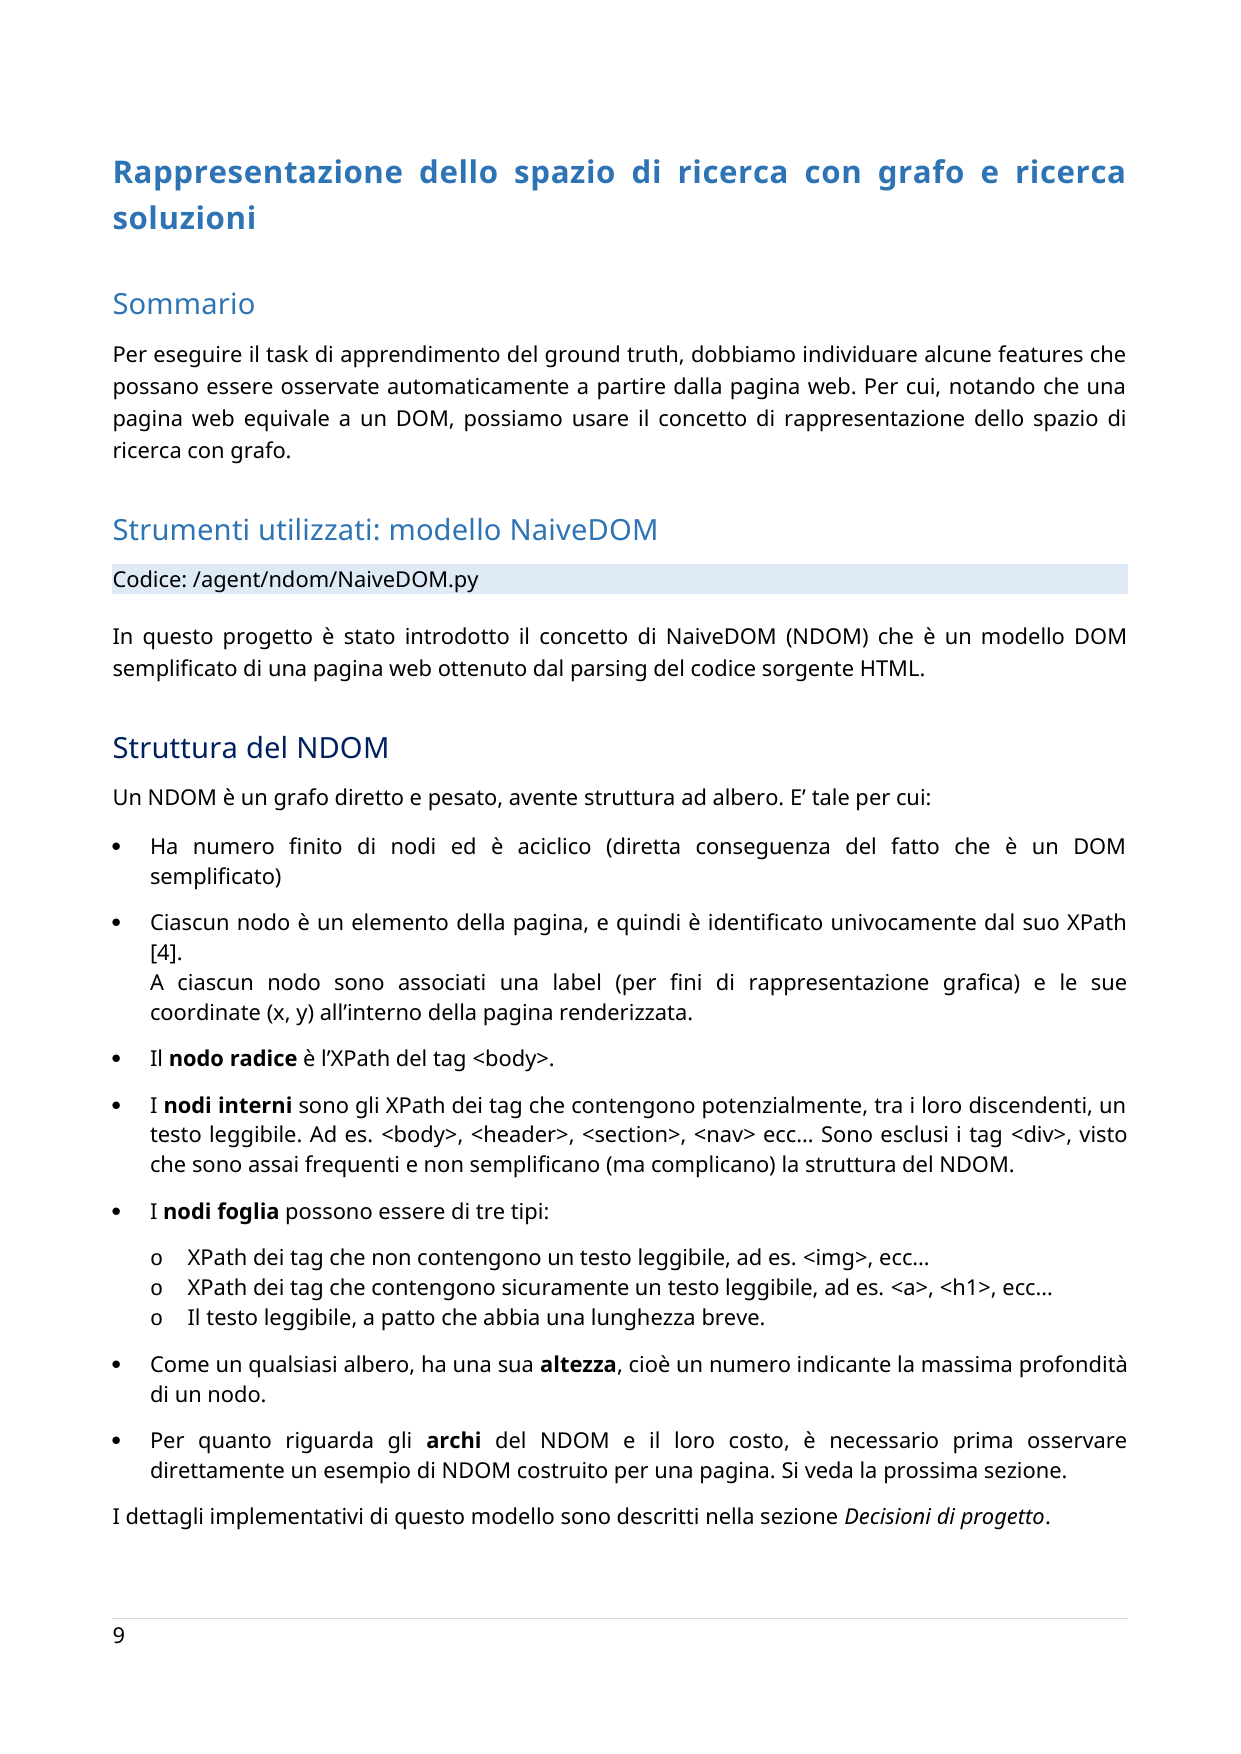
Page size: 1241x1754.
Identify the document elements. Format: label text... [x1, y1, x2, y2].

text Un NDOM è un grafo diretto e pesato, avente struttura ad albero. E’ tale per cui: [112, 782, 1128, 812]
list I nodi interni sono gli XPath dei tag che contengono potenzialmente, tra i loro discendenti, un testo leggibile. Ad es. <body>, <header>, <section>, <nav> ecc… Sono esclusi i tag <div>, visto che sono assai frequenti e non semplificano (ma complicano) la struttura del NDOM. [112, 1090, 1128, 1179]
list Il testo leggibile, a patto che abbia una lunghezza breve. [150, 1302, 1128, 1332]
list XPath dei tag che contengono sicuramente un testo leggibile, ad es. <a>, <h1>, ecc… [150, 1272, 1128, 1302]
list Ha numero finito di nodi ed è aciclico (diretta conseguenza del fatto che è un DOM semplificato) [112, 831, 1128, 891]
list A ciascun nodo sono associati una label (per fini di rappresentazione grafica) e le sue coordinate (x, y) all’interno della pagina renderizzata. [150, 967, 1128, 1027]
list Ciascun nodo è un elemento della pagina, e quindi è identificato univocamente dal suo XPath . [112, 907, 1128, 967]
subtitle Struttura del NDOM [112, 727, 1128, 767]
text In questo progetto è stato introdotto il concetto di NaiveDOM (NDOM) che è un modello DOM semplificato di una pagina web ottenuto dal parsing del codice sorgente HTML. [112, 621, 1128, 683]
list XPath dei tag che non contengono un testo leggibile, ad es. <img>, ecc… [150, 1242, 1128, 1272]
subtitle Sommario [112, 283, 1128, 323]
list Come un qualsiasi albero, ha una sua altezza, cioè un numero indicante la massima profondità di un nodo. [112, 1349, 1128, 1408]
subtitle Rappresentazione dello spazio di ricerca con grafo e ricerca soluzioni [112, 150, 1128, 238]
text Codice: /agent/ndom/NaiveDOM.py [112, 564, 1128, 594]
subtitle Strumenti utilizzati: modello NaiveDOM [112, 509, 1128, 548]
list Il nodo radice è l’XPath del tag <body>. [112, 1043, 1128, 1073]
text Per eseguire il task di apprendimento del ground truth, dobbiamo individuare alcune features che possano essere osservate automaticamente a partire dalla pagina web. Per cui, notando che una pagina web equivale a un DOM, possiamo usare il concetto di rappresentazione dello spazio di ricerca con grafo. [112, 339, 1128, 465]
list I nodi foglia possono essere di tre tipi: [112, 1196, 1128, 1226]
text I dettagli implementativi di questo modello sono descritti nella sezione Decisioni di progetto. [112, 1501, 1128, 1531]
list Per quanto riguarda gli archi del NDOM e il loro costo, è necessario prima osservare direttamente un esempio di NDOM costruito per una pagina. Si veda la prossima sezione. [112, 1425, 1128, 1485]
